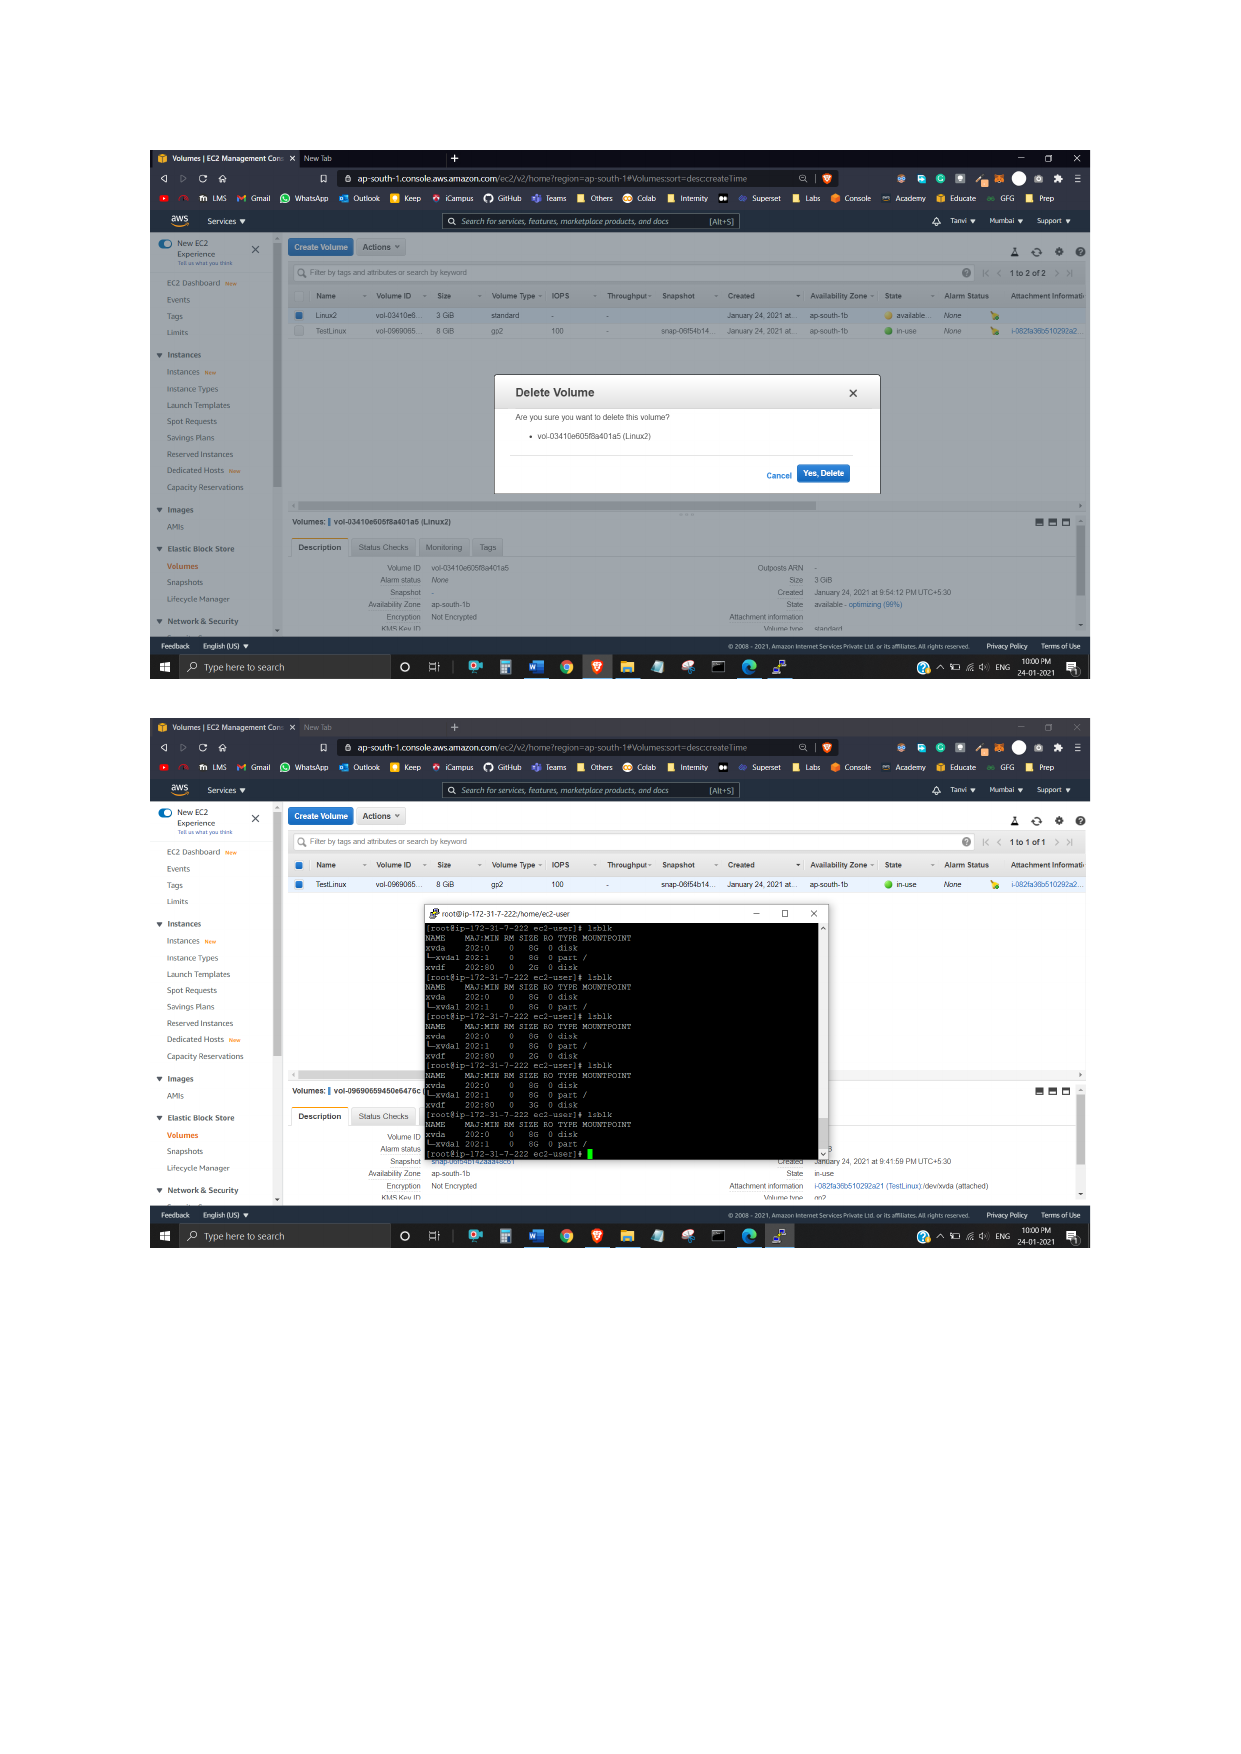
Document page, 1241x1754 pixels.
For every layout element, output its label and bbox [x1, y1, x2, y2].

picture [150, 150, 1091, 679]
picture [150, 718, 1091, 1248]
